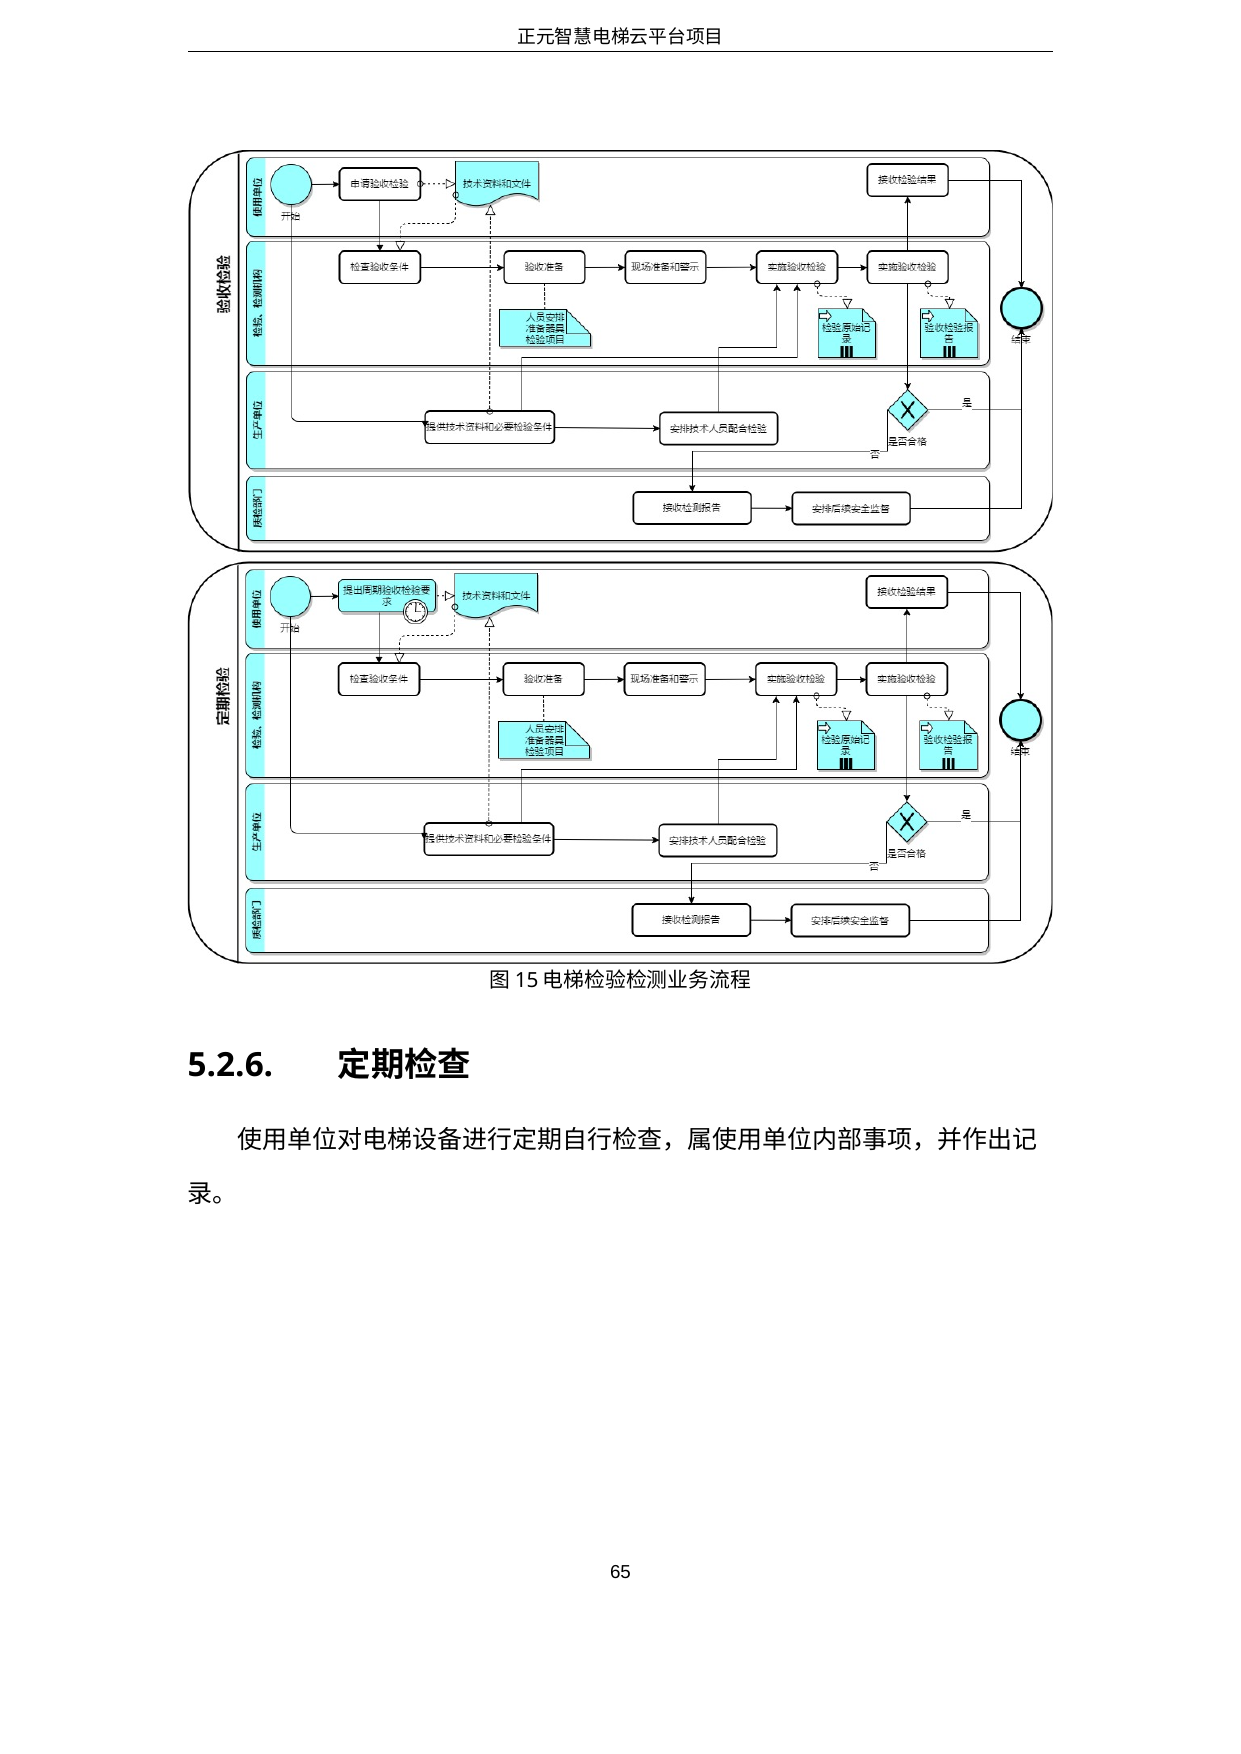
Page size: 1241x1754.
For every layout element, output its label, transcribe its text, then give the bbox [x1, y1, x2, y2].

text 使用单位对电梯设备进行定期自行检查，属使用单位内部事项，并作出记录。 [187, 1119, 1053, 1210]
picture [187, 150, 1053, 964]
subtitle 定期检查 [187, 1038, 1053, 1087]
text 图15电梯检验检测业务流程 [187, 964, 1053, 994]
